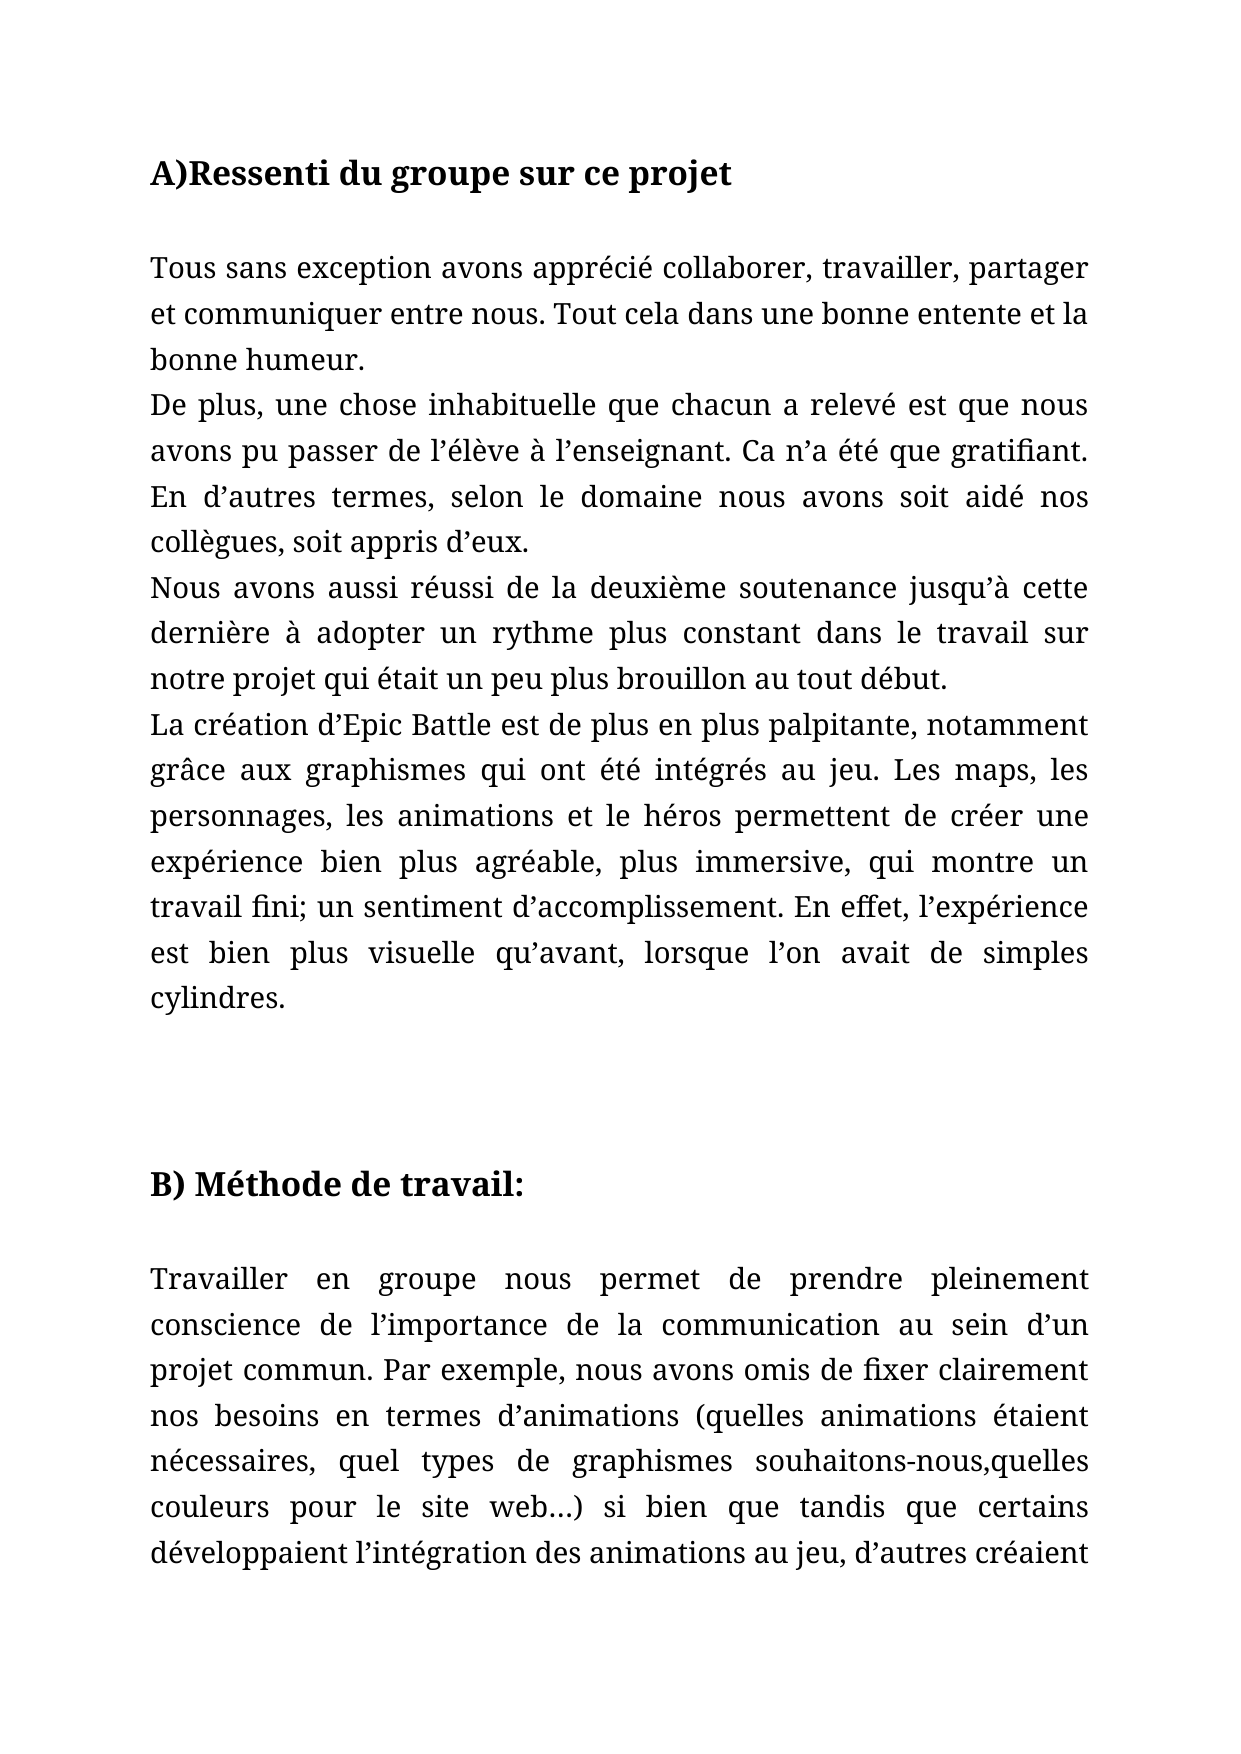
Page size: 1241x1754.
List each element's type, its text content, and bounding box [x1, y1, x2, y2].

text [150, 1258, 1090, 1572]
text Nous avons aussi réussi de la deuxième soutenance jusqu’à cette dernière à adopter un rythme plus constant dans le travail sur notre projet qui était un peu plus brouillon au tout début. [150, 567, 1090, 698]
text De plus, une chose inhabituelle que chacun a relevé est que nous avons pu passer de l’élève à l’enseignant. Ca n’a été que gratifiant. En d’autres termes, selon le domaine nous avons soit aidé nos collègues, soit appris d’eux. [150, 385, 1090, 561]
text La création d’Epic Battle est de plus en plus palpitante, notamment grâce aux graphismes qui ont été intégrés au jeu. Les maps, les personnages, les animations et le héros permettent de créer une expérience bien plus agréable, plus immersive, qui montre un travail fini; un sentiment d’accomplissement. En effet, l’expérience est bien plus visuelle qu’avant, lorsque l’on avait de simples cylindres. [150, 704, 1090, 1017]
text B) Méthode de travail: [150, 1160, 1090, 1206]
text Tous sans exception avons apprécié collaborer, travailler, partager et communiquer entre nous. Tout cela dans une bonne entente et la bonne humeur. [150, 248, 1090, 379]
text A)Ressenti du groupe sur ce projet [150, 150, 1090, 195]
